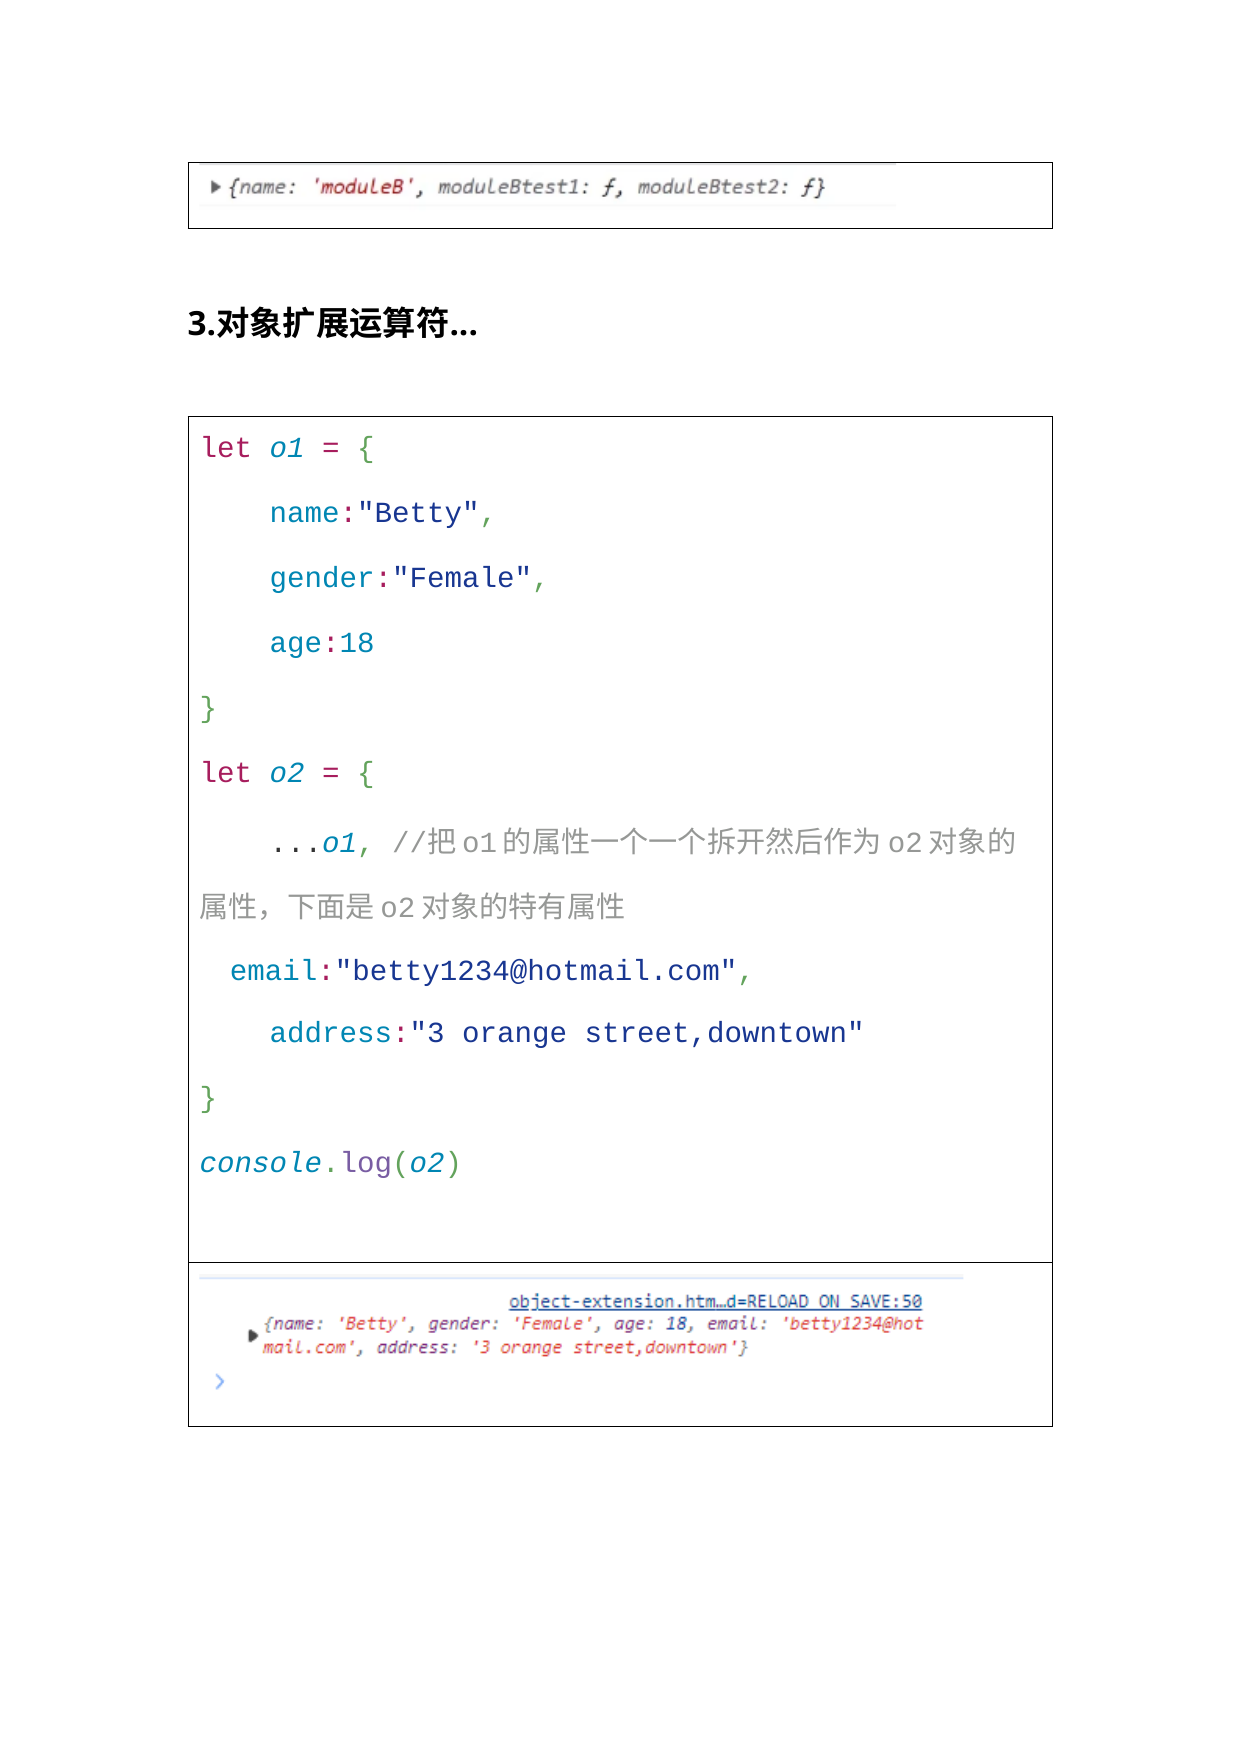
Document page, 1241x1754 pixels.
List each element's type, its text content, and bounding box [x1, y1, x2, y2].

picture [199, 1274, 964, 1415]
subtitle 3.对象扩展运算符... [187, 289, 1053, 354]
picture [199, 163, 897, 224]
table_cell [189, 163, 1052, 228]
table_cell [1041, 1263, 1052, 1426]
table_cell [189, 1263, 199, 1426]
table_header let o1 = { name:"Betty", gender:"Female", age:18 } let o2 = { ...o1, //把o1的属性一个一个拆开然后作为o2对象的属性，下面是o2对象的特有属性 email:"betty1234@hotmail.com", address:"3 orange street,downtown" } console.log(o2) [189, 417, 1052, 1262]
